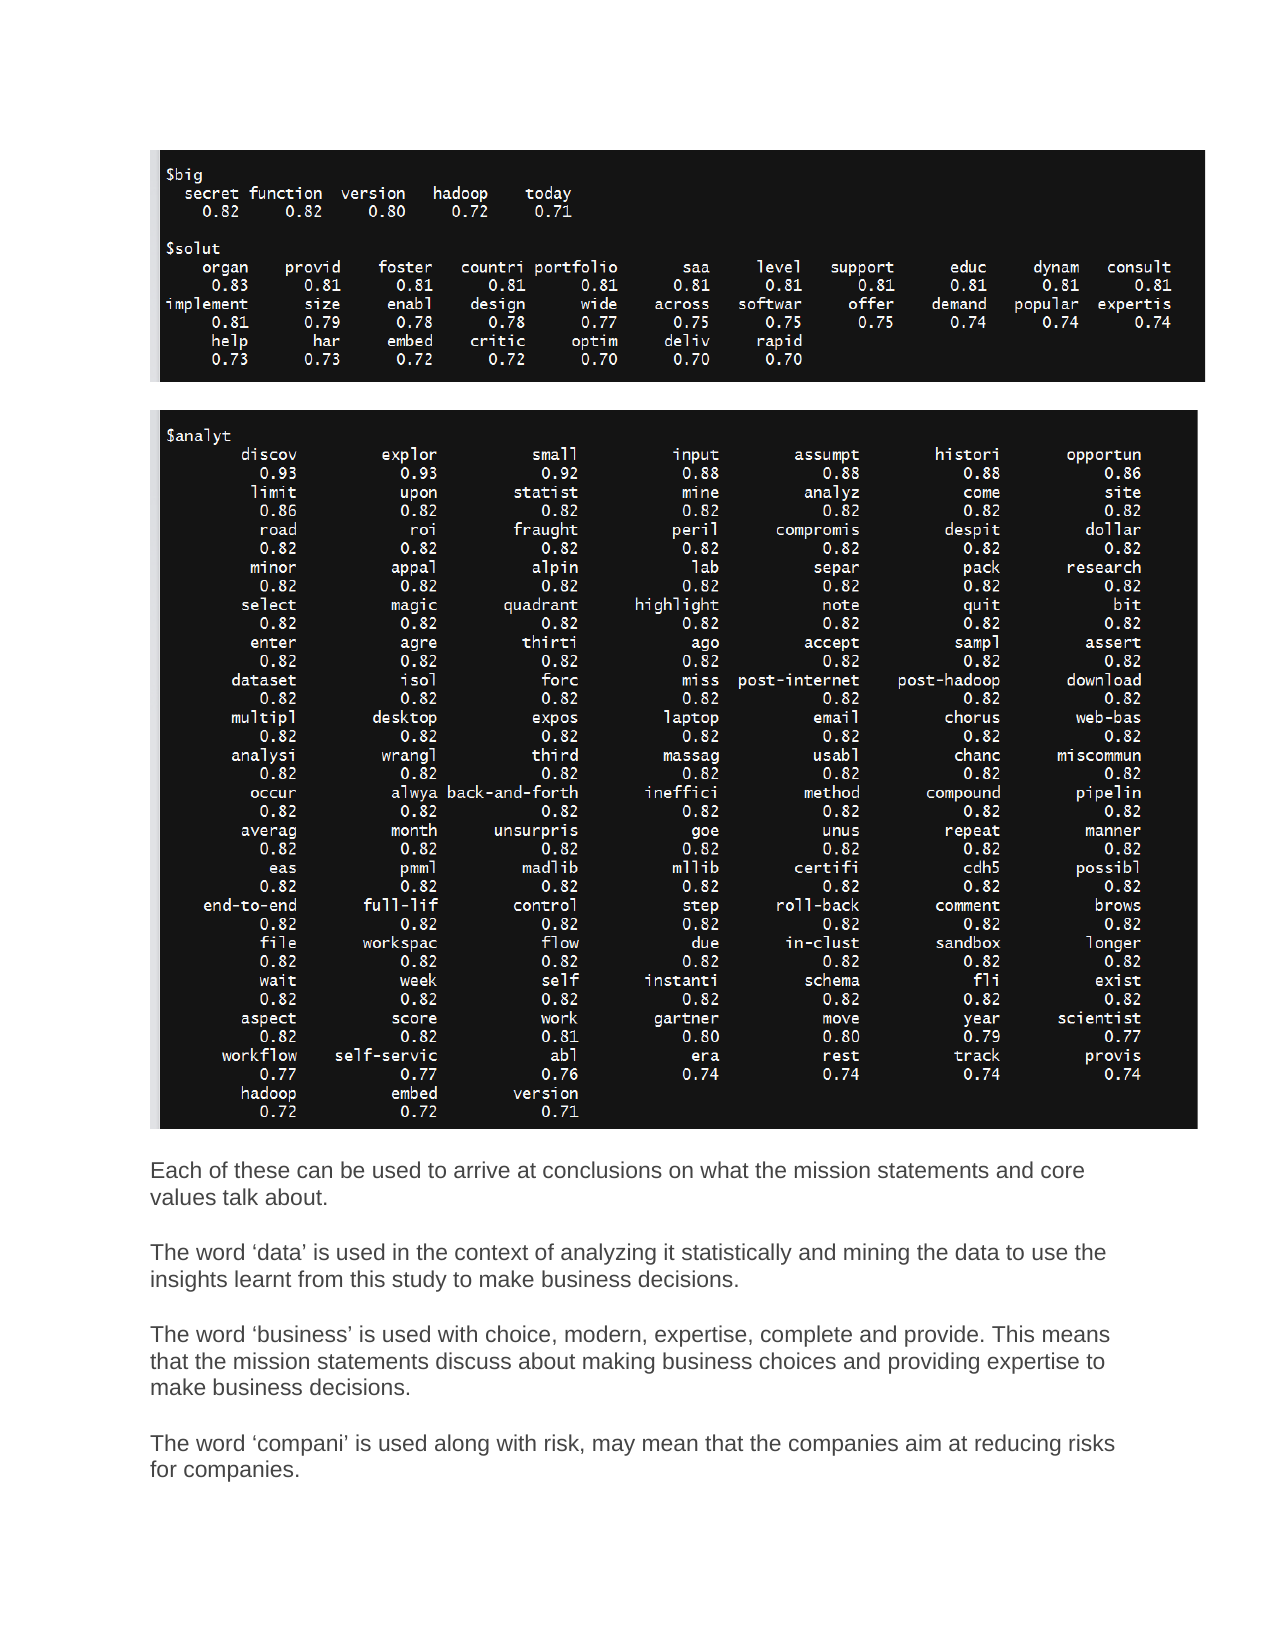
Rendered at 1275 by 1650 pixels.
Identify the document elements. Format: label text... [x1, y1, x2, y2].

text The word ‘business’ is used with choice, modern, expertise, complete and provide. This means that the mission statements discuss about making business choices and providing expertise to make business decisions. [150, 1321, 1125, 1400]
picture [150, 150, 1205, 382]
picture [150, 410, 1198, 1129]
text The word ‘compani’ is used along with risk, may mean that the companies aim at reducing risks for companies. [150, 1429, 1125, 1482]
text The word ‘data’ is used in the context of analyzing it statistically and mining the data to use the insights learnt from this study to make business decisions. [150, 1239, 1125, 1292]
text Each of these can be used to arrive at conclusions on what the mission statements and core values talk about. [150, 1157, 1125, 1210]
